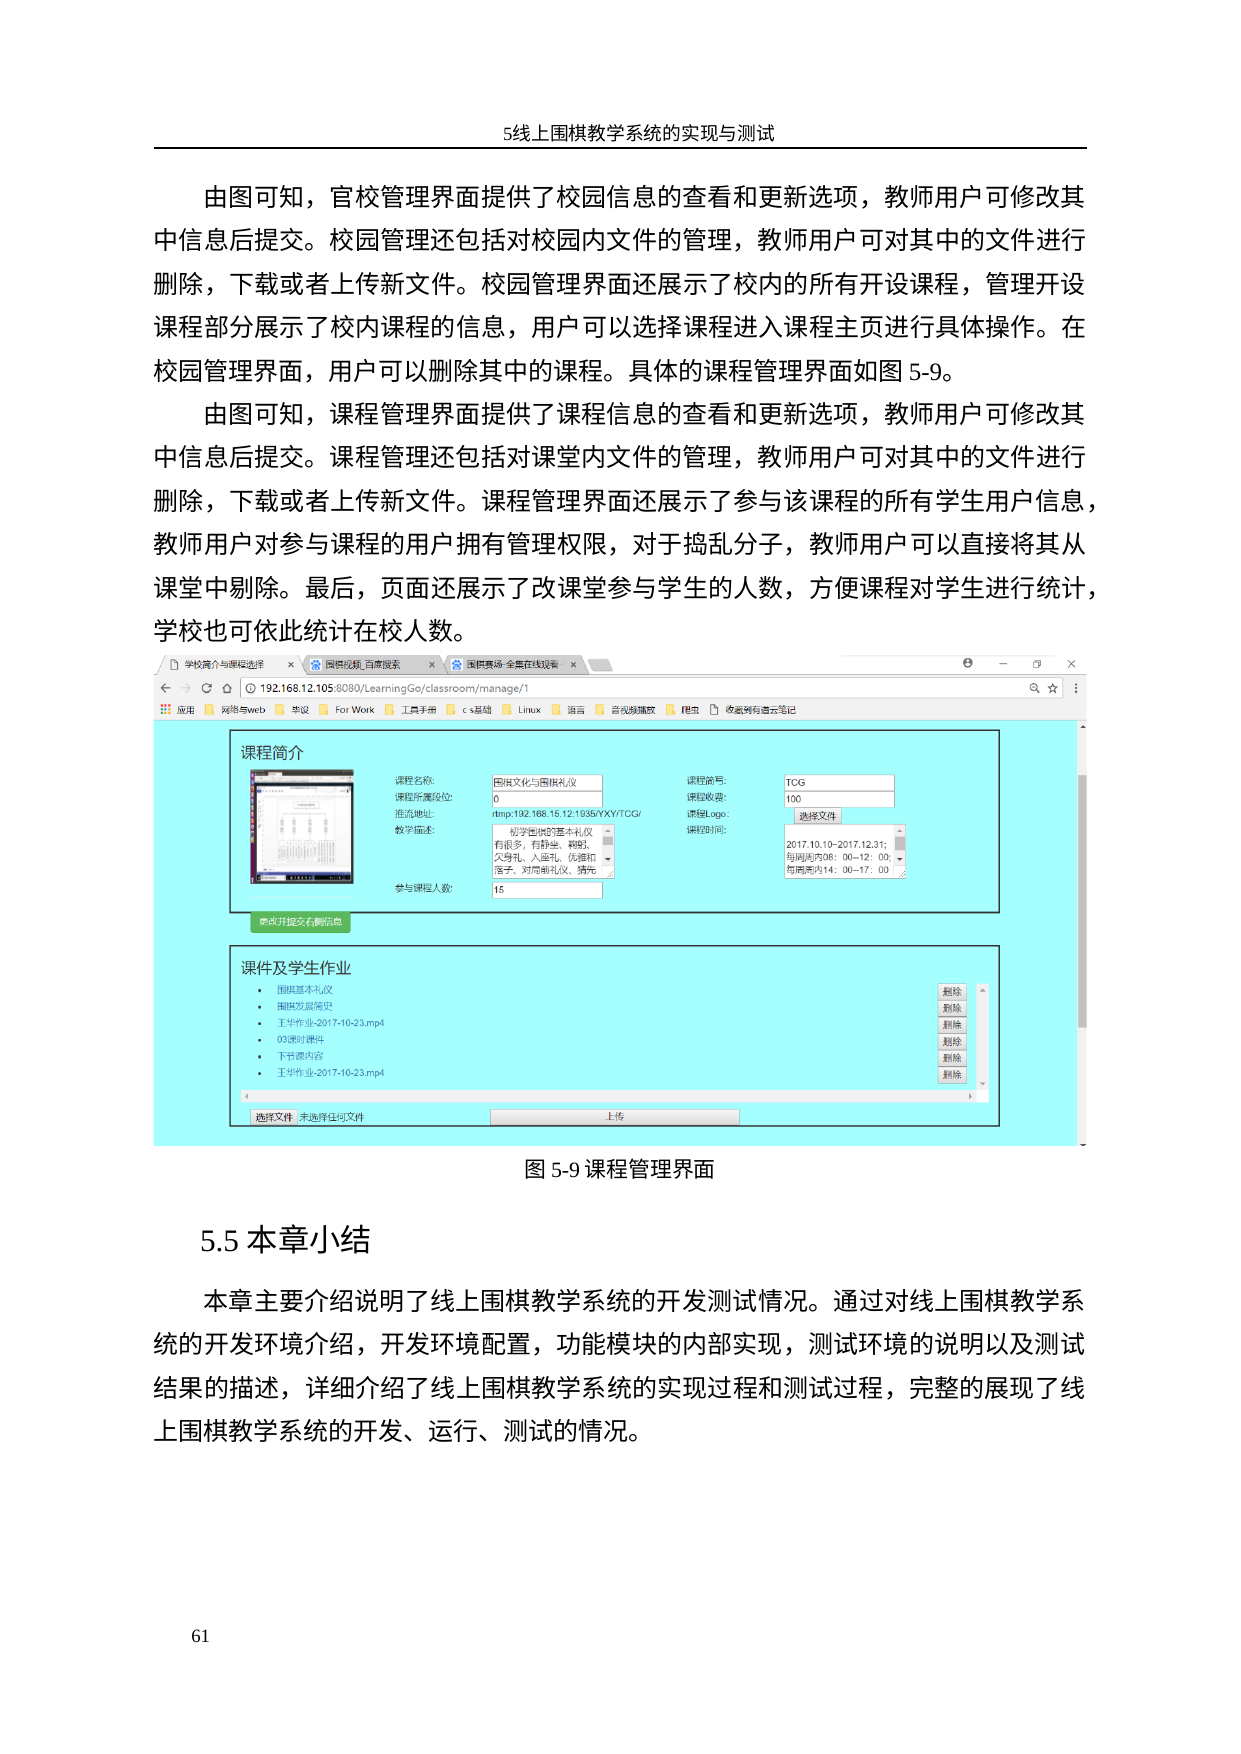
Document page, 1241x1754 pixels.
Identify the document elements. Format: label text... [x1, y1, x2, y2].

subtitle 本章小结 [200, 1215, 1087, 1260]
text 图5-9课程管理界面 [153, 1152, 1087, 1183]
text 由图可知，课程管理界面提供了课程信息的查看和更新选项，教师用户可修改其中信息后提交。课程管理还包括对课堂内文件的管理，教师用户可对其中的文件进行删除，下载或者上传新文件。课程管理界面还展示了参与该课程的所有学生用户信息，教师用户对参与课程的用户拥有管理权限，对于捣乱分子，教师用户可以直接将其从课堂中剔除。最后，页面还展示了改课堂参与学生的人数，方便课程对学生进行统计，学校也可依此统计在校人数。 [153, 394, 1087, 648]
picture [153, 655, 1087, 1146]
text 由图可知，官校管理界面提供了校园信息的查看和更新选项，教师用户可修改其中信息后提交。校园管理还包括对校园内文件的管理，教师用户可对其中的文件进行删除，下载或者上传新文件。校园管理界面还展示了校内的所有开设课程，管理开设课程部分展示了校内课程的信息，用户可以选择课程进入课程主页进行具体操作。在校园管理界面，用户可以删除其中的课程。具体的课程管理界面如图5-9。 [153, 177, 1087, 387]
text 本章主要介绍说明了线上围棋教学系统的开发测试情况。通过对线上围棋教学系统的开发环境介绍，开发环境配置，功能模块的内部实现，测试环境的说明以及测试结果的描述，详细介绍了线上围棋教学系统的实现过程和测试过程，完整的展现了线上围棋教学系统的开发、运行、测试的情况。 [153, 1281, 1087, 1448]
